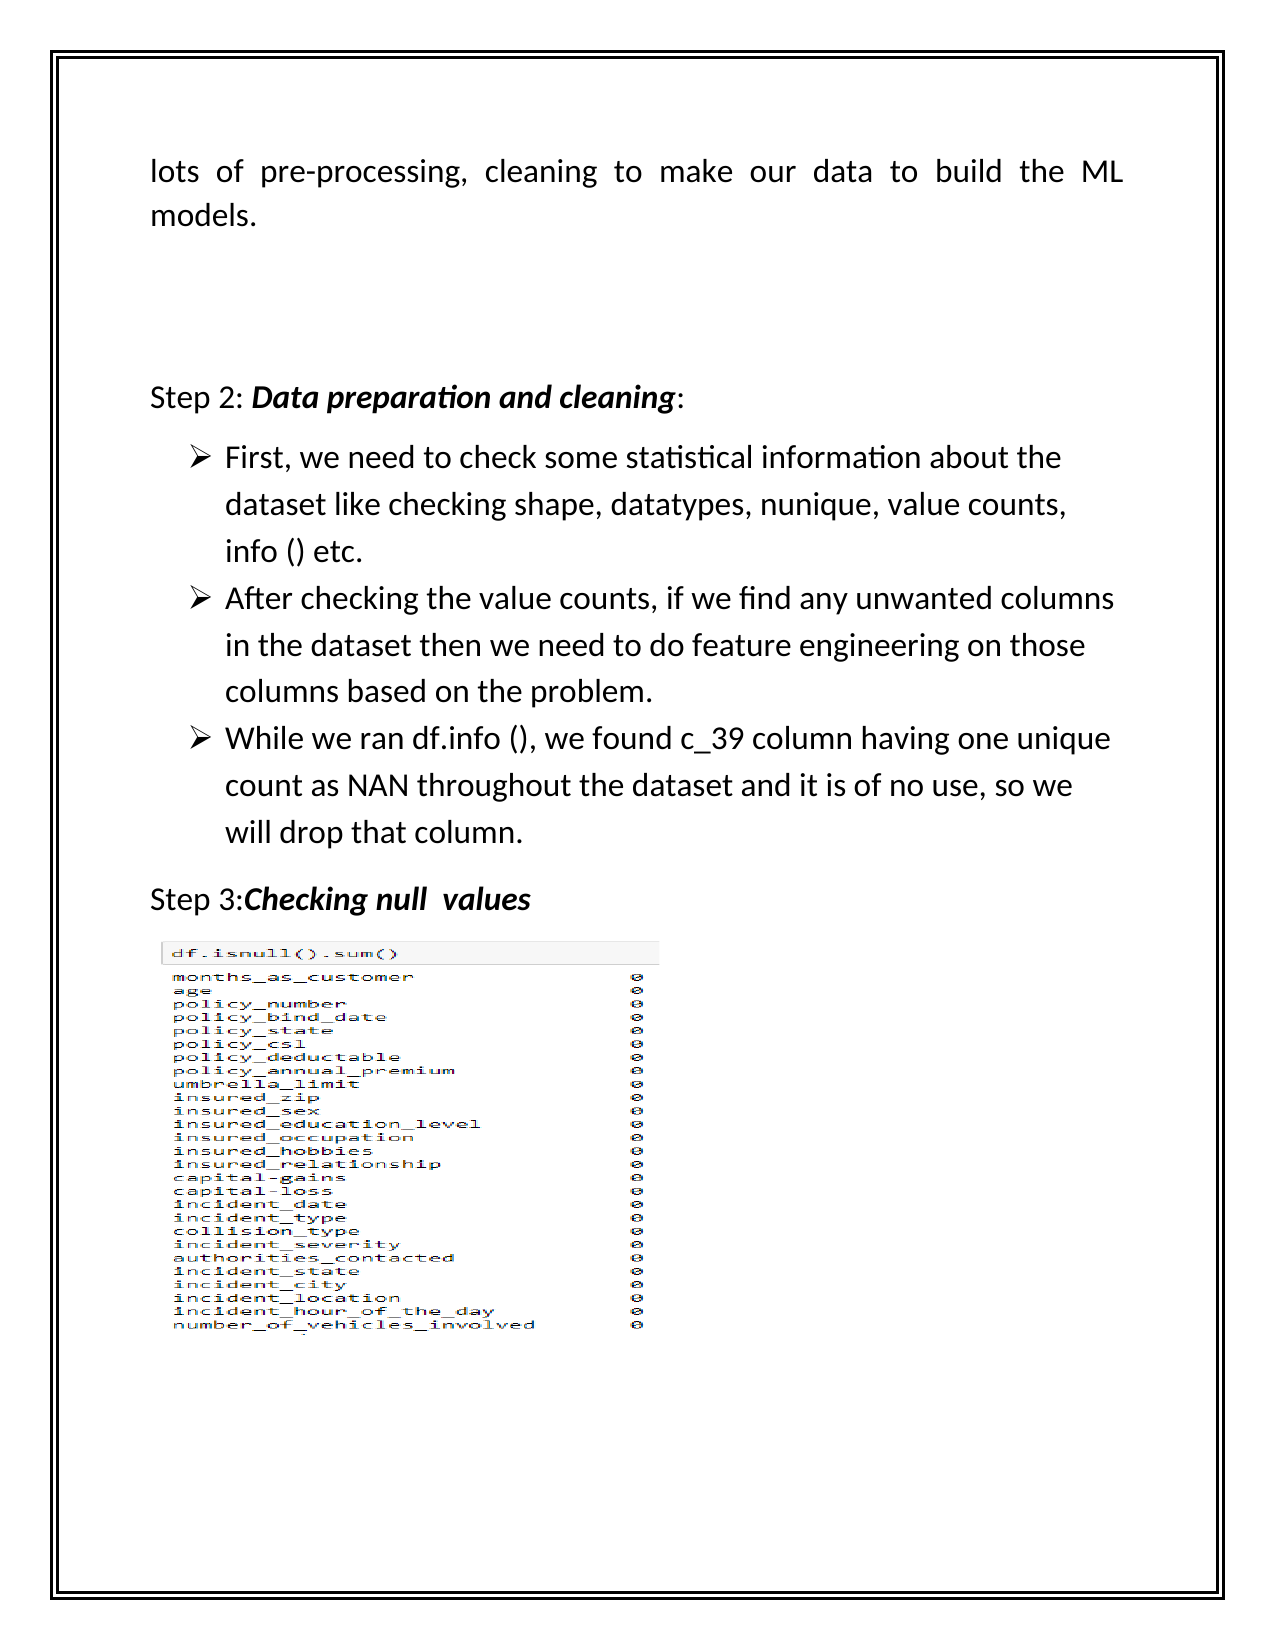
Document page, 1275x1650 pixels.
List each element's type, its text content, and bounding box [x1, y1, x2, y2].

picture [150, 938, 660, 1335]
text Step 3:Checking null values [150, 878, 1125, 919]
list First, we need to check some statistical information about the dataset like checking shape, datatypes, nunique, value counts, info () etc. [187, 436, 1125, 571]
list After checking the value counts, if we find any unwanted columns in the dataset then we need to do feature engineering on those columns based on the problem. [187, 577, 1125, 711]
text Step 2: Data preparation and cleaning: [150, 376, 1125, 417]
list While we ran df.info (), we found c_39 column having one unique count as NAN throughout the dataset and it is of no use, so we will drop that column. [187, 717, 1125, 851]
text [150, 150, 1125, 235]
